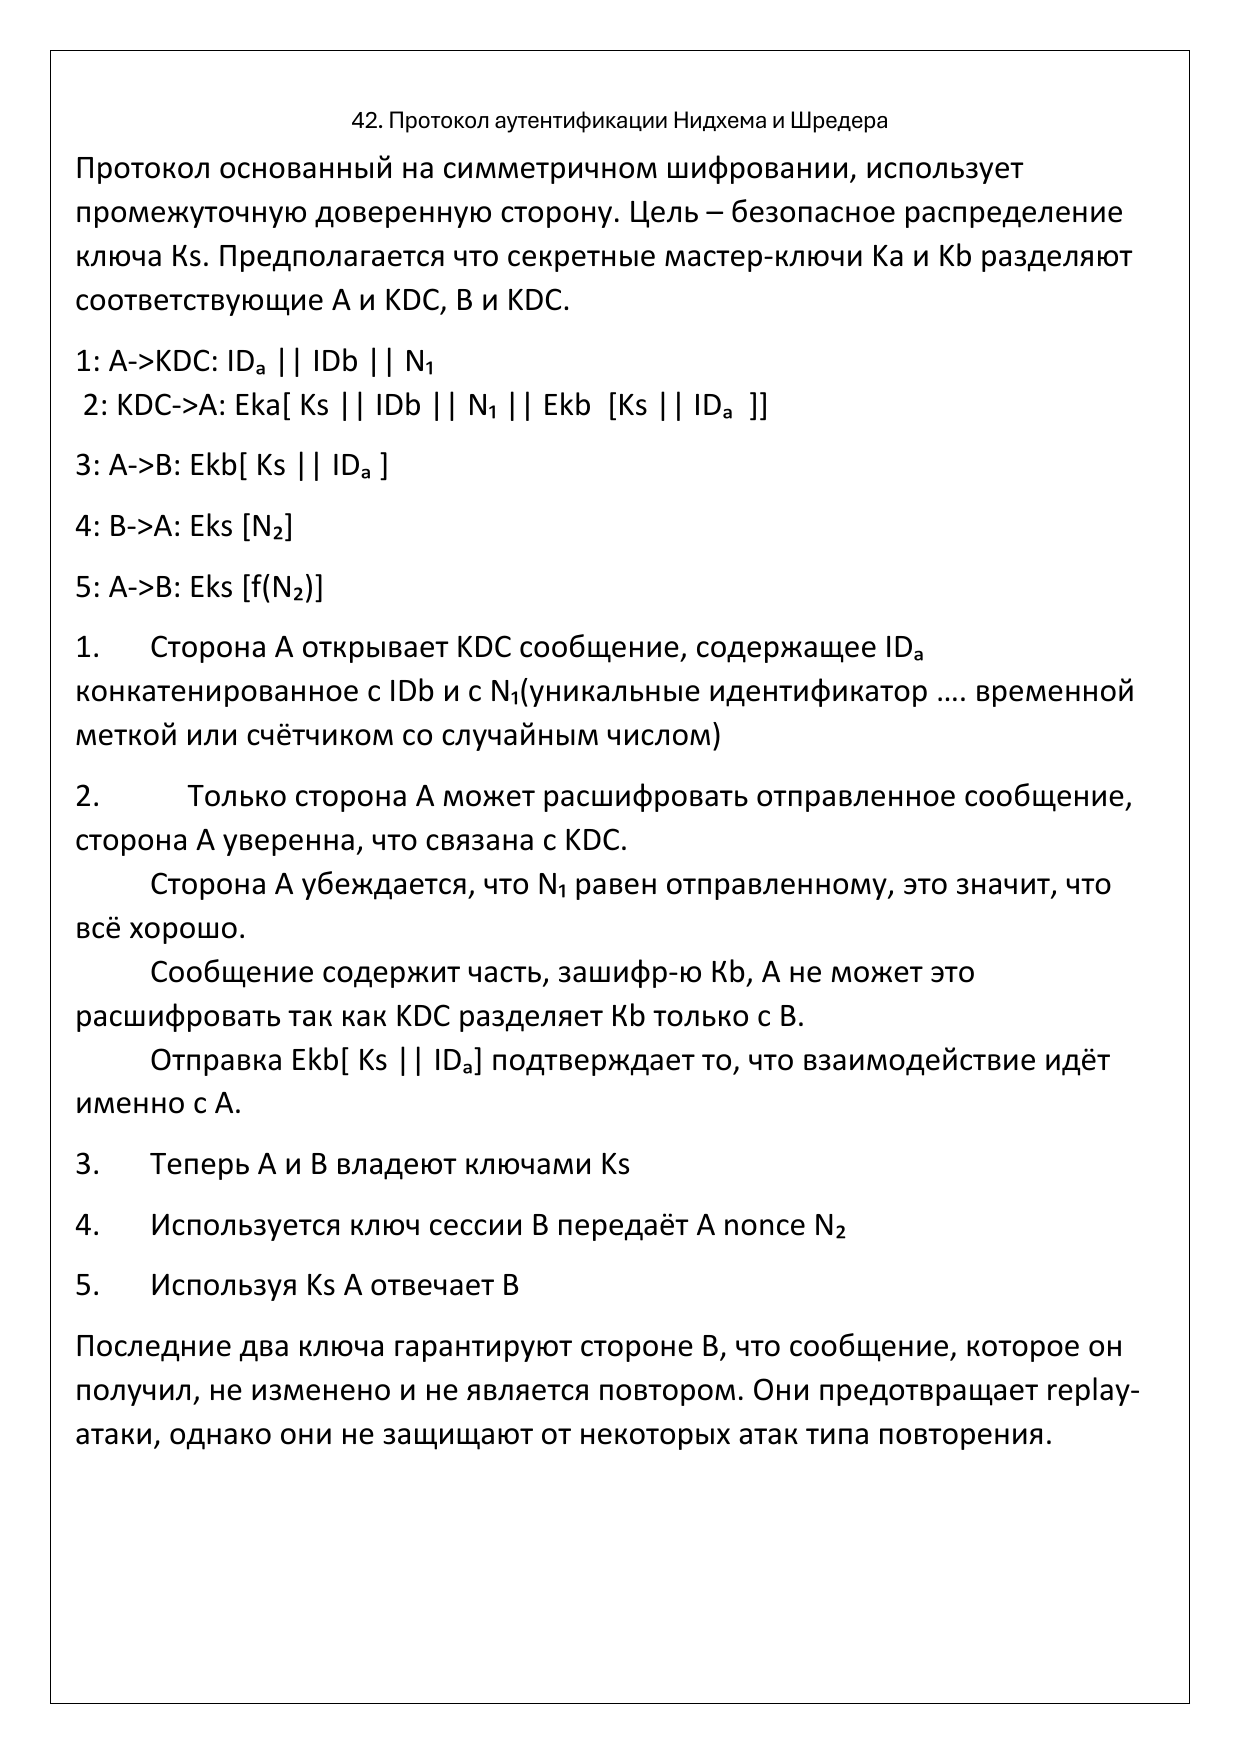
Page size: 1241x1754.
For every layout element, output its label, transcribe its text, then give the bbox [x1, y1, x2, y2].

text 4: B->A: Eks [N₂] [75, 504, 1165, 545]
text 1. Сторона А открывает KDC сообщение, содержащее IDₐ конкатенированное с IDb и с N₁(уникальные идентификатор …. временной меткой или счётчиком со случайным числом) [75, 625, 1165, 754]
text 1: A->KDC: IDₐ || IDb || N₁ 2: KDC->A: Eka[ Ks || IDb || N₁ || Ekb [Ks || IDₐ ]] [75, 339, 1165, 423]
subtitle 42. Протокол аутентификации Нидхема и Шредера [75, 105, 1165, 136]
text 5. Используя Ks А отвечает В [75, 1263, 1165, 1304]
text 2. Только сторона А может расшифровать отправленное сообщение, сторона А уверенна, что связана с KDC. Сторона А убеждается, что N₁ равен отправленному, это значит, что всё хорошо. Сообщение содержит часть, зашифр-ю Кb, А не может это расшифровать так как KDC разделяет Кb только с В. Отправка Ekb[ Ks || IDₐ] подтверждает то, что взаимодействие идёт именно с А. [75, 774, 1165, 1122]
text Протокол основанный на симметричном шифровании, использует промежуточную доверенную сторону. Цель – безопасное распределение ключа Кs. Предполагается что секретные мастер-ключи Ka и Kb разделяют соответствующие A и KDC, В и KDC. [75, 146, 1165, 319]
text 5: A->B: Eks [f(N₂)] [75, 565, 1165, 605]
text 3: A->B: Ekb[ Ks || IDₐ ] [75, 443, 1165, 484]
text Последние два ключа гарантируют стороне В, что сообщение, которое он получил, не изменено и не является повтором. Они предотвращает replay-атаки, однако они не защищают от некоторых атак типа повторения. [75, 1324, 1165, 1453]
text 3. Теперь А и В владеют ключами Ks [75, 1142, 1165, 1183]
text 4. Используется ключ сессии В передаёт А nоnсе N₂ [75, 1203, 1165, 1243]
